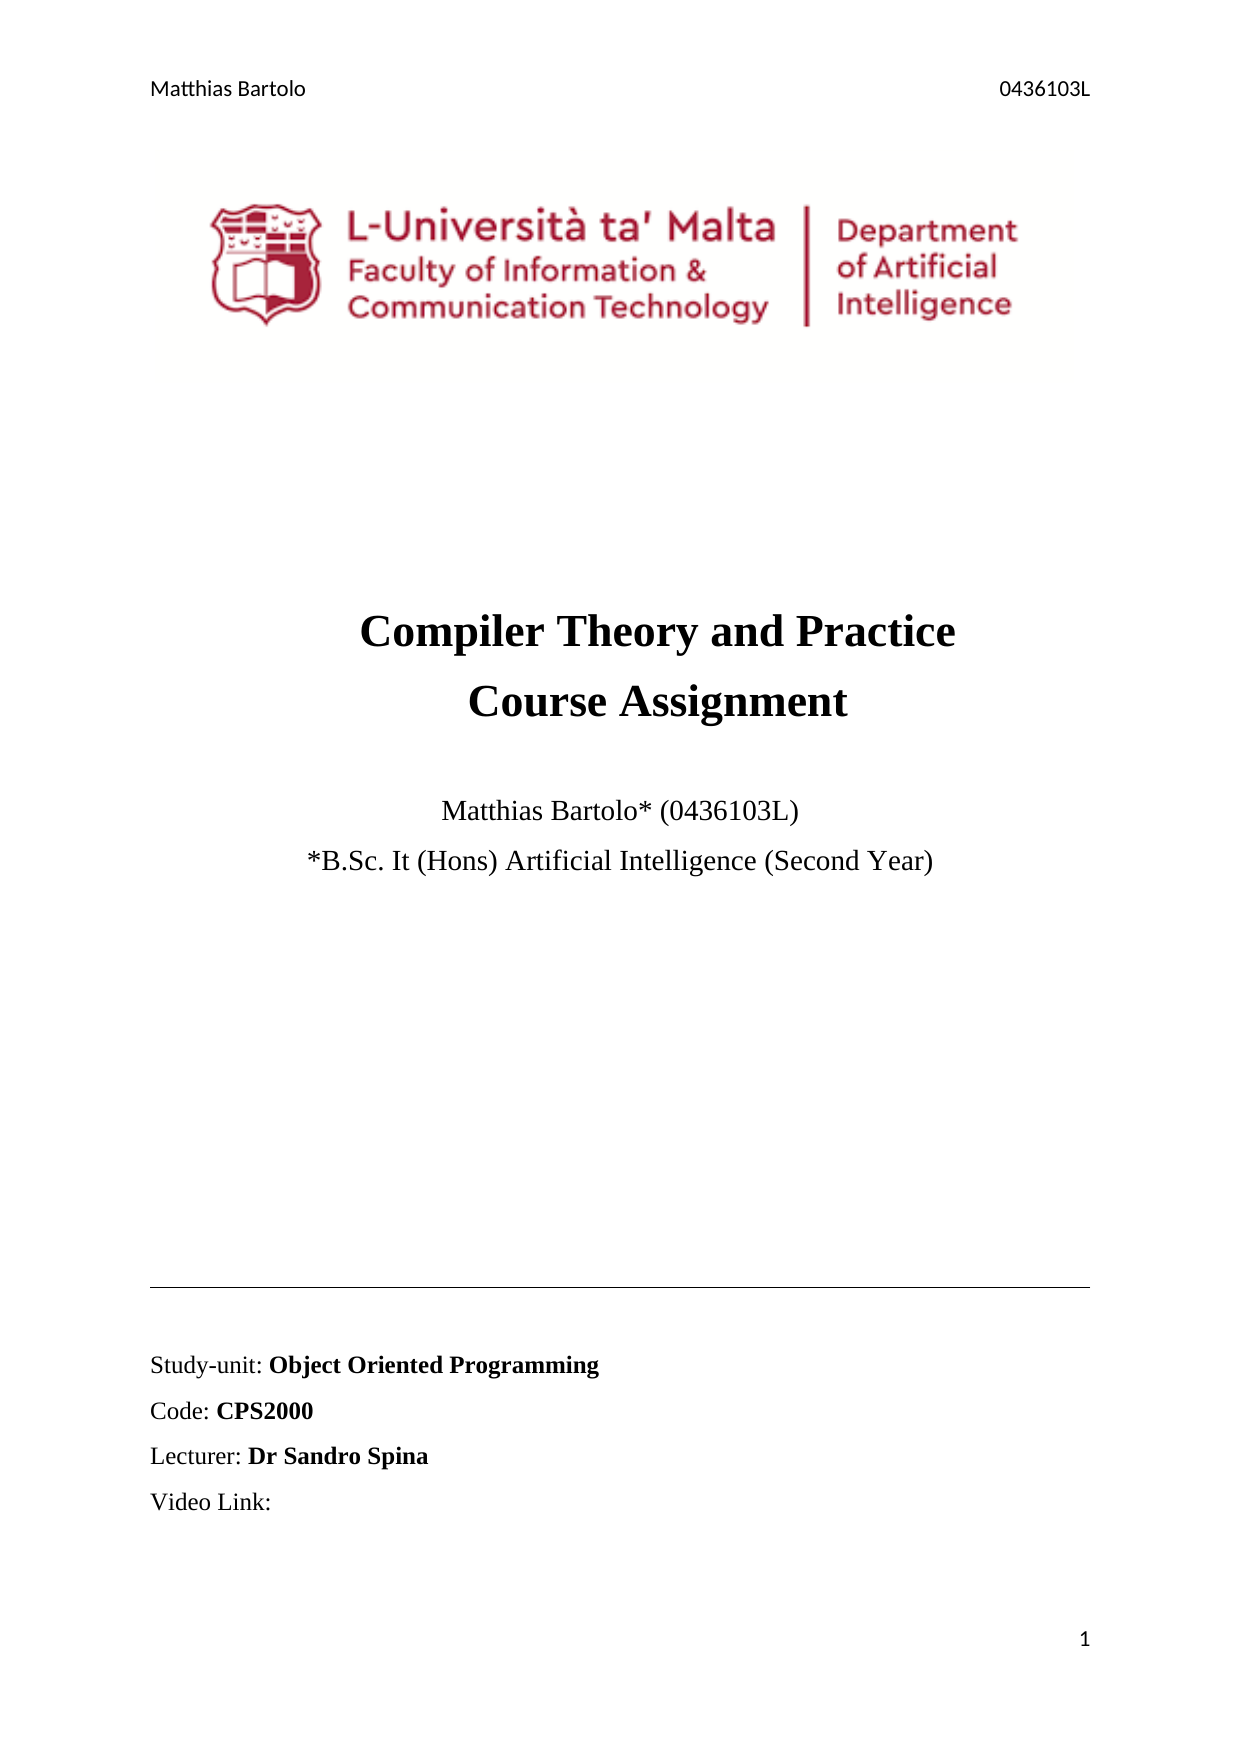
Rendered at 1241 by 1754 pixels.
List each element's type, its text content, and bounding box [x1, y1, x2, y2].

text Lecturer: Dr Sandro Spina [150, 1441, 1090, 1470]
picture [155, 150, 1074, 383]
text *B.Sc. It (Hons) Artificial Intelligence (Second Year) [150, 843, 1090, 877]
text Code: CPS2000 [150, 1396, 1090, 1425]
text Video Link: [150, 1487, 1090, 1516]
text Study-unit: Object Oriented Programming [150, 1351, 1090, 1379]
text Matthias Bartolo* (0436103L) [150, 793, 1090, 826]
text Course Assignment [225, 673, 1090, 726]
text Compiler Theory and Practice [225, 604, 1090, 657]
